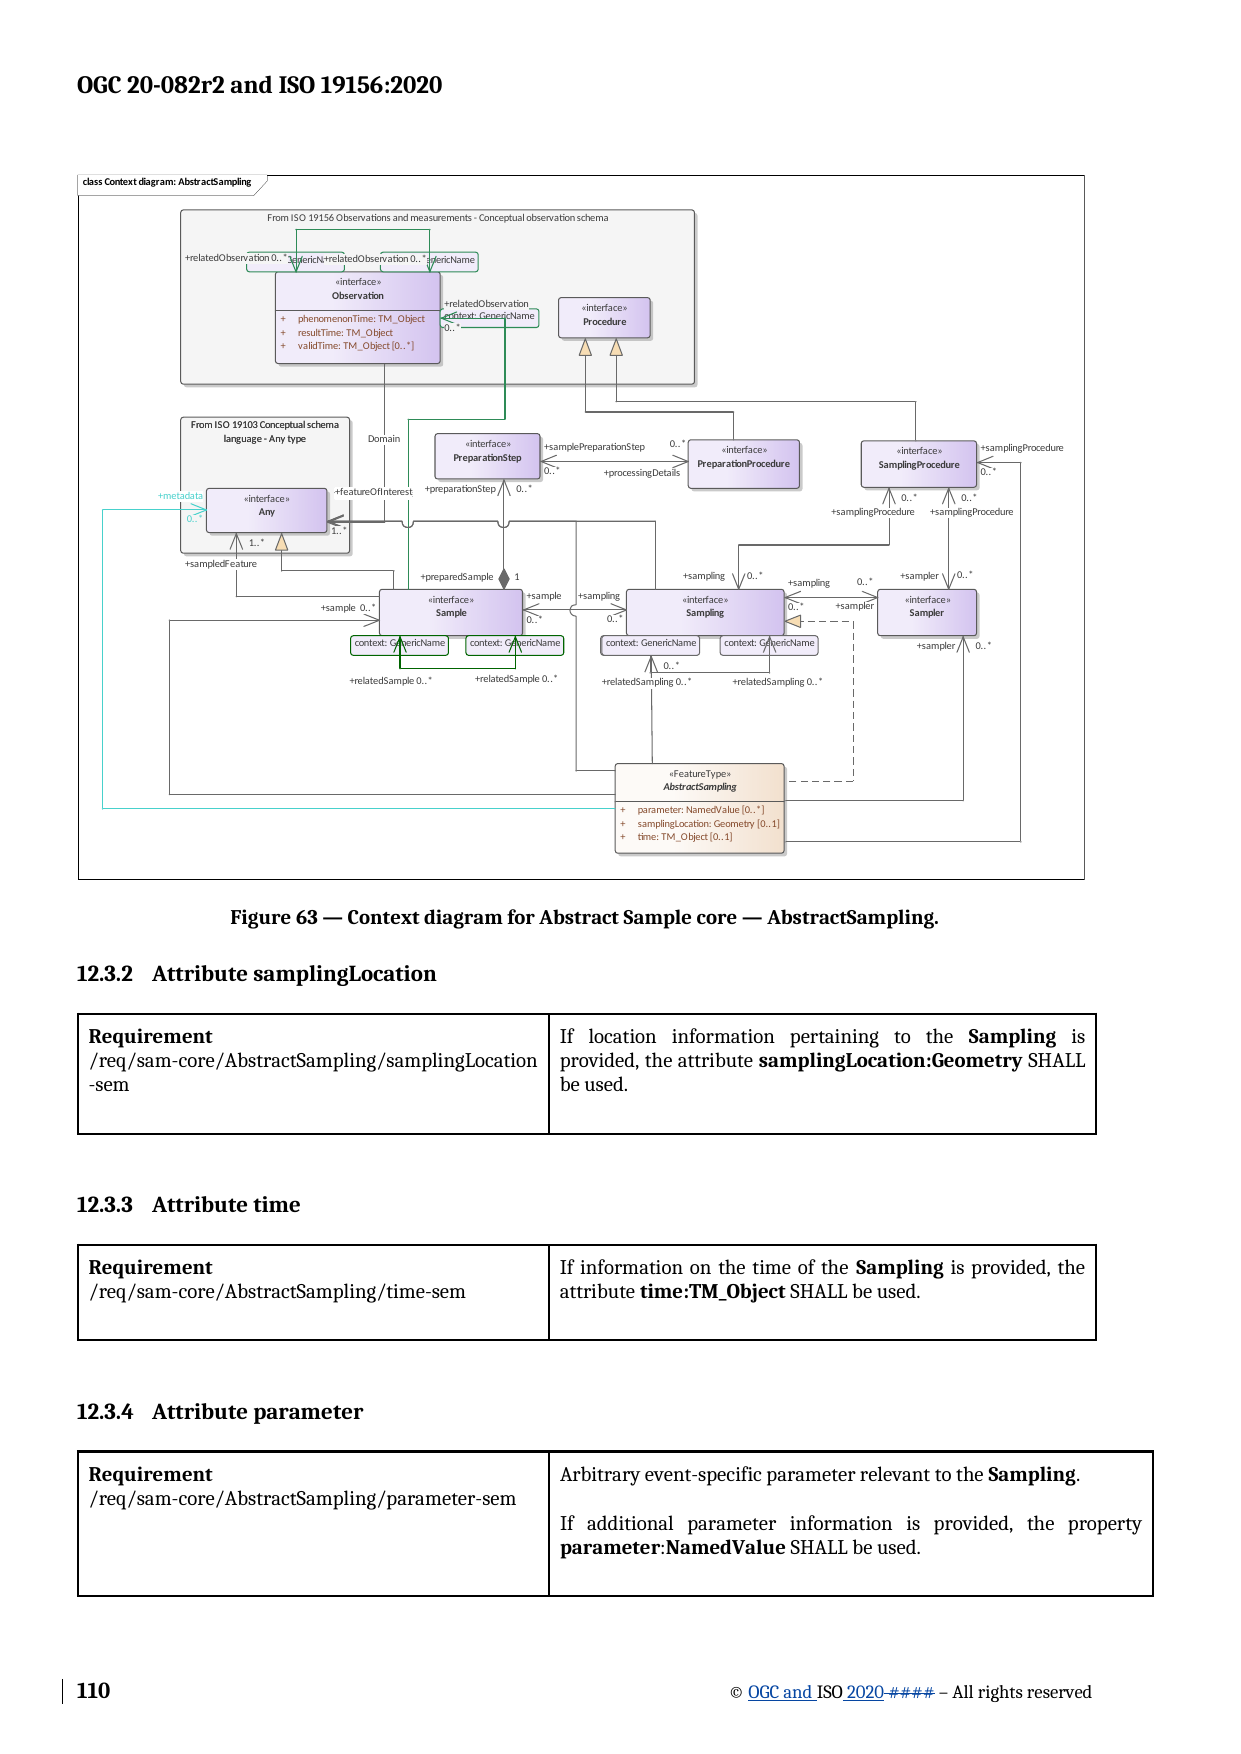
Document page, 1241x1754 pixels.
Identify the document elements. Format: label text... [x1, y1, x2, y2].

subtitle Attribute samplingLocation [77, 961, 1092, 988]
subtitle Attribute time [77, 1192, 1092, 1218]
text Figure 63 — Context diagram for Abstract Sample core — AbstractSampling. [77, 905, 1092, 930]
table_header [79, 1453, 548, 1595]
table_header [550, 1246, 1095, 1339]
subtitle Attribute parameter [77, 1399, 1092, 1425]
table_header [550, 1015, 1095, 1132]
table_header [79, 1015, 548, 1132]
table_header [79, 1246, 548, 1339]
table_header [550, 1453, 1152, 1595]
